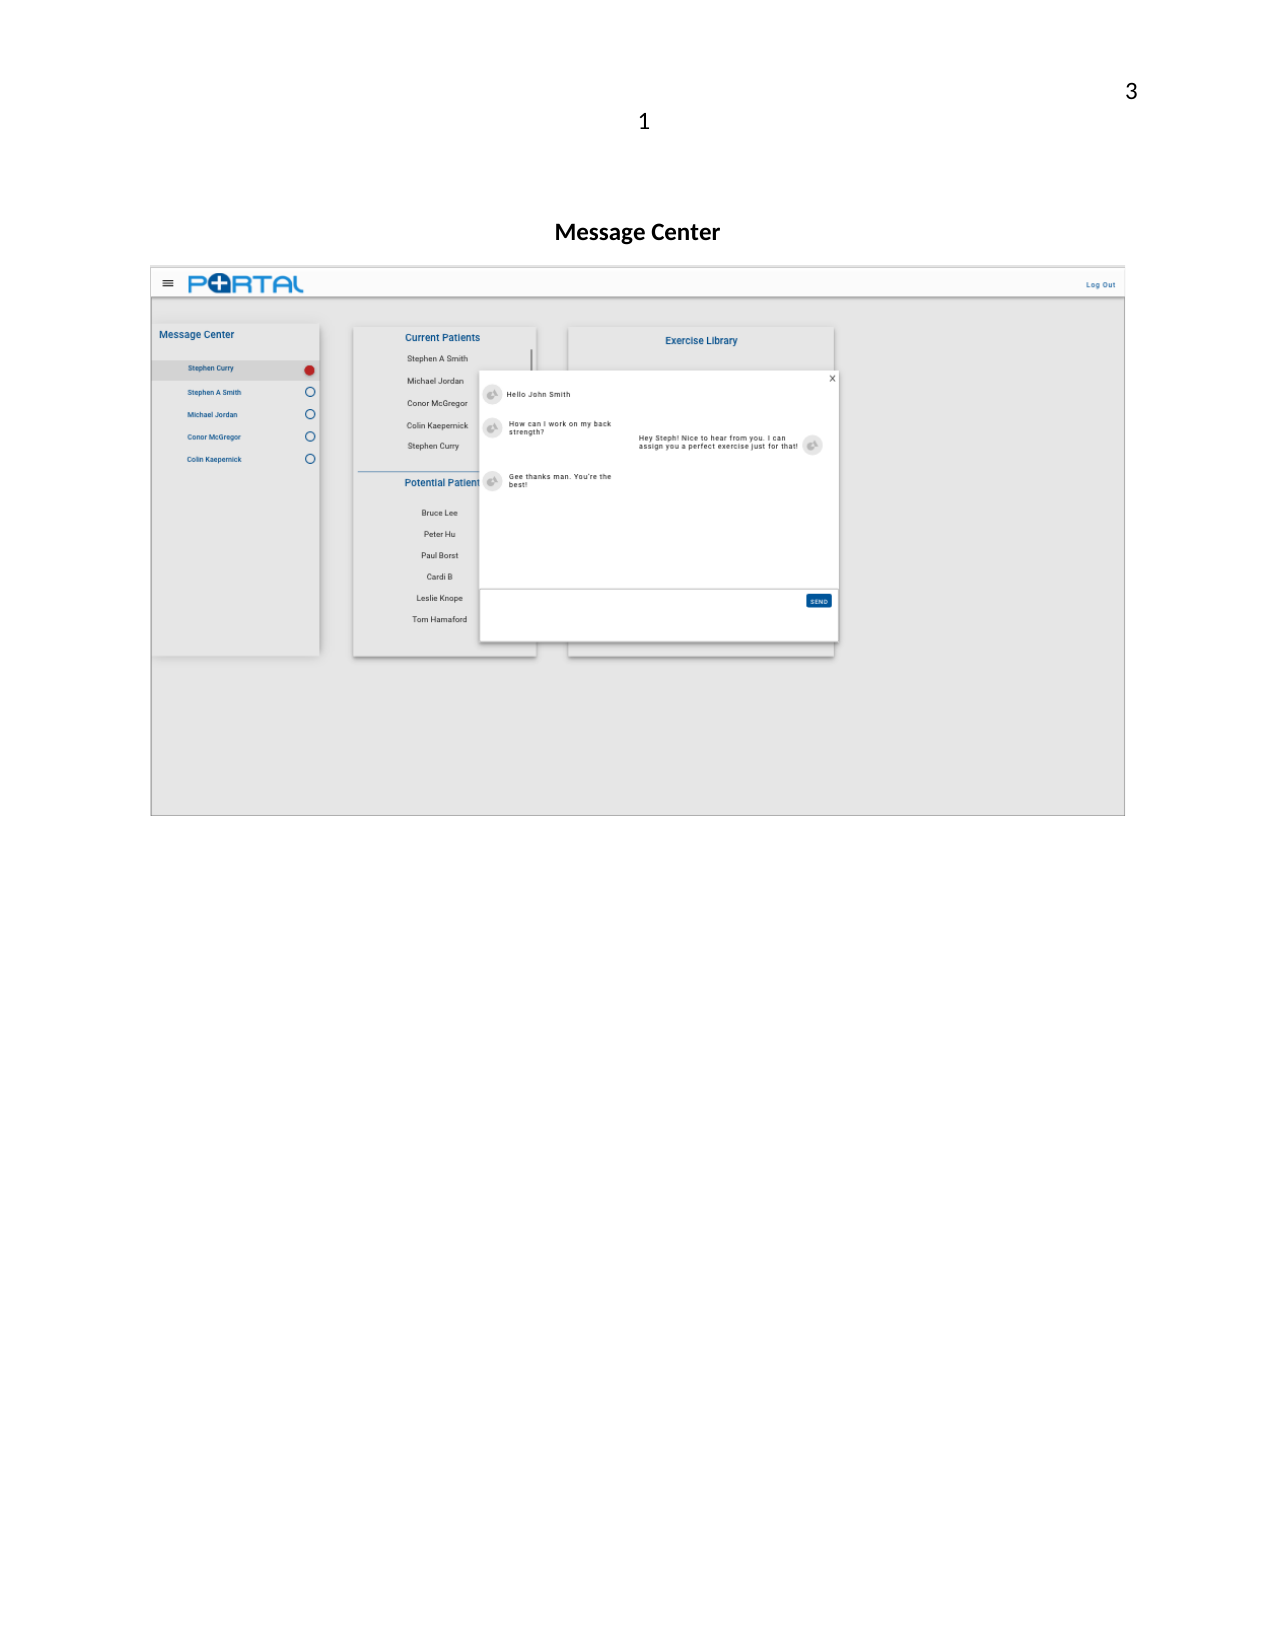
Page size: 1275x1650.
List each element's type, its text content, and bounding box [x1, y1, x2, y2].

text Message Center [150, 216, 1125, 247]
picture [150, 265, 1125, 816]
